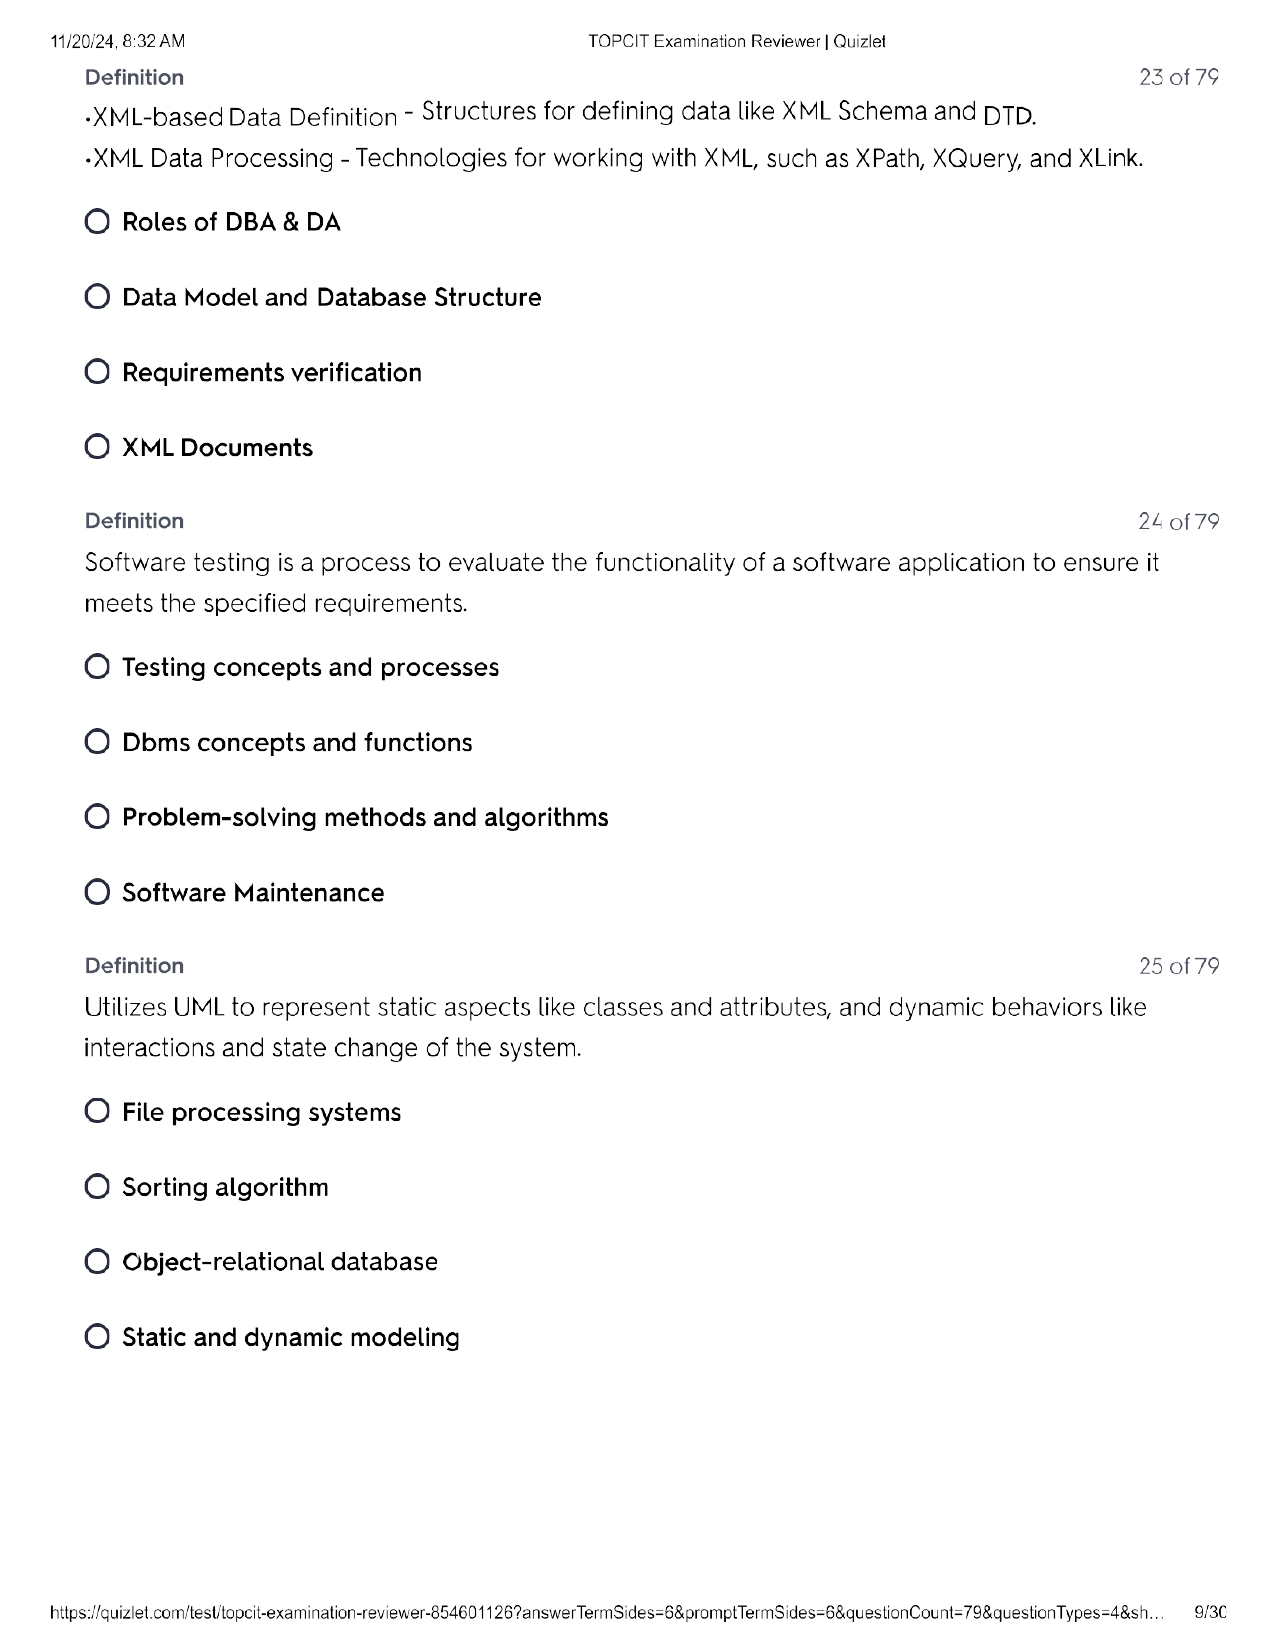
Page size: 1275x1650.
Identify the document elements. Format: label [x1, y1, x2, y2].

picture [159, 34, 184, 47]
picture [84, 1323, 110, 1349]
picture [84, 1173, 110, 1199]
picture [111, 106, 128, 126]
picture [124, 287, 307, 306]
picture [1195, 1605, 1227, 1618]
picture [122, 657, 499, 681]
picture [84, 1248, 110, 1274]
picture [743, 148, 1093, 172]
picture [122, 1177, 328, 1201]
picture [84, 433, 110, 459]
picture [124, 732, 472, 756]
picture [1139, 68, 1163, 85]
picture [84, 1098, 110, 1123]
picture [84, 208, 110, 234]
picture [86, 593, 462, 616]
picture [985, 106, 1014, 125]
picture [86, 107, 107, 126]
picture [1138, 512, 1162, 529]
picture [84, 728, 110, 754]
picture [124, 362, 421, 386]
picture [175, 997, 189, 1016]
picture [1170, 513, 1190, 530]
picture [122, 1327, 459, 1351]
picture [84, 653, 110, 679]
picture [103, 997, 115, 1016]
picture [1114, 153, 1125, 166]
picture [51, 1605, 1163, 1622]
picture [230, 107, 396, 126]
picture [86, 148, 108, 167]
picture [84, 803, 110, 829]
picture [215, 997, 1146, 1021]
picture [84, 283, 110, 309]
picture [1139, 957, 1162, 974]
picture [118, 997, 166, 1016]
picture [85, 1037, 575, 1062]
picture [59, 34, 117, 50]
picture [1170, 957, 1190, 974]
picture [834, 34, 886, 48]
picture [356, 147, 739, 172]
picture [123, 34, 155, 47]
picture [405, 100, 817, 125]
picture [85, 552, 1159, 576]
picture [111, 147, 129, 167]
picture [318, 287, 541, 306]
picture [124, 211, 341, 231]
picture [1195, 513, 1219, 529]
picture [1195, 957, 1219, 974]
picture [193, 1252, 437, 1271]
picture [222, 807, 608, 831]
picture [588, 34, 821, 47]
picture [84, 358, 110, 384]
picture [86, 997, 101, 1016]
picture [133, 148, 332, 172]
picture [122, 437, 160, 456]
picture [193, 996, 211, 1015]
picture [1170, 68, 1190, 85]
picture [122, 882, 384, 902]
picture [124, 1102, 401, 1126]
picture [821, 100, 975, 120]
picture [154, 107, 222, 126]
picture [1096, 148, 1111, 166]
picture [84, 878, 110, 905]
picture [1195, 68, 1219, 85]
